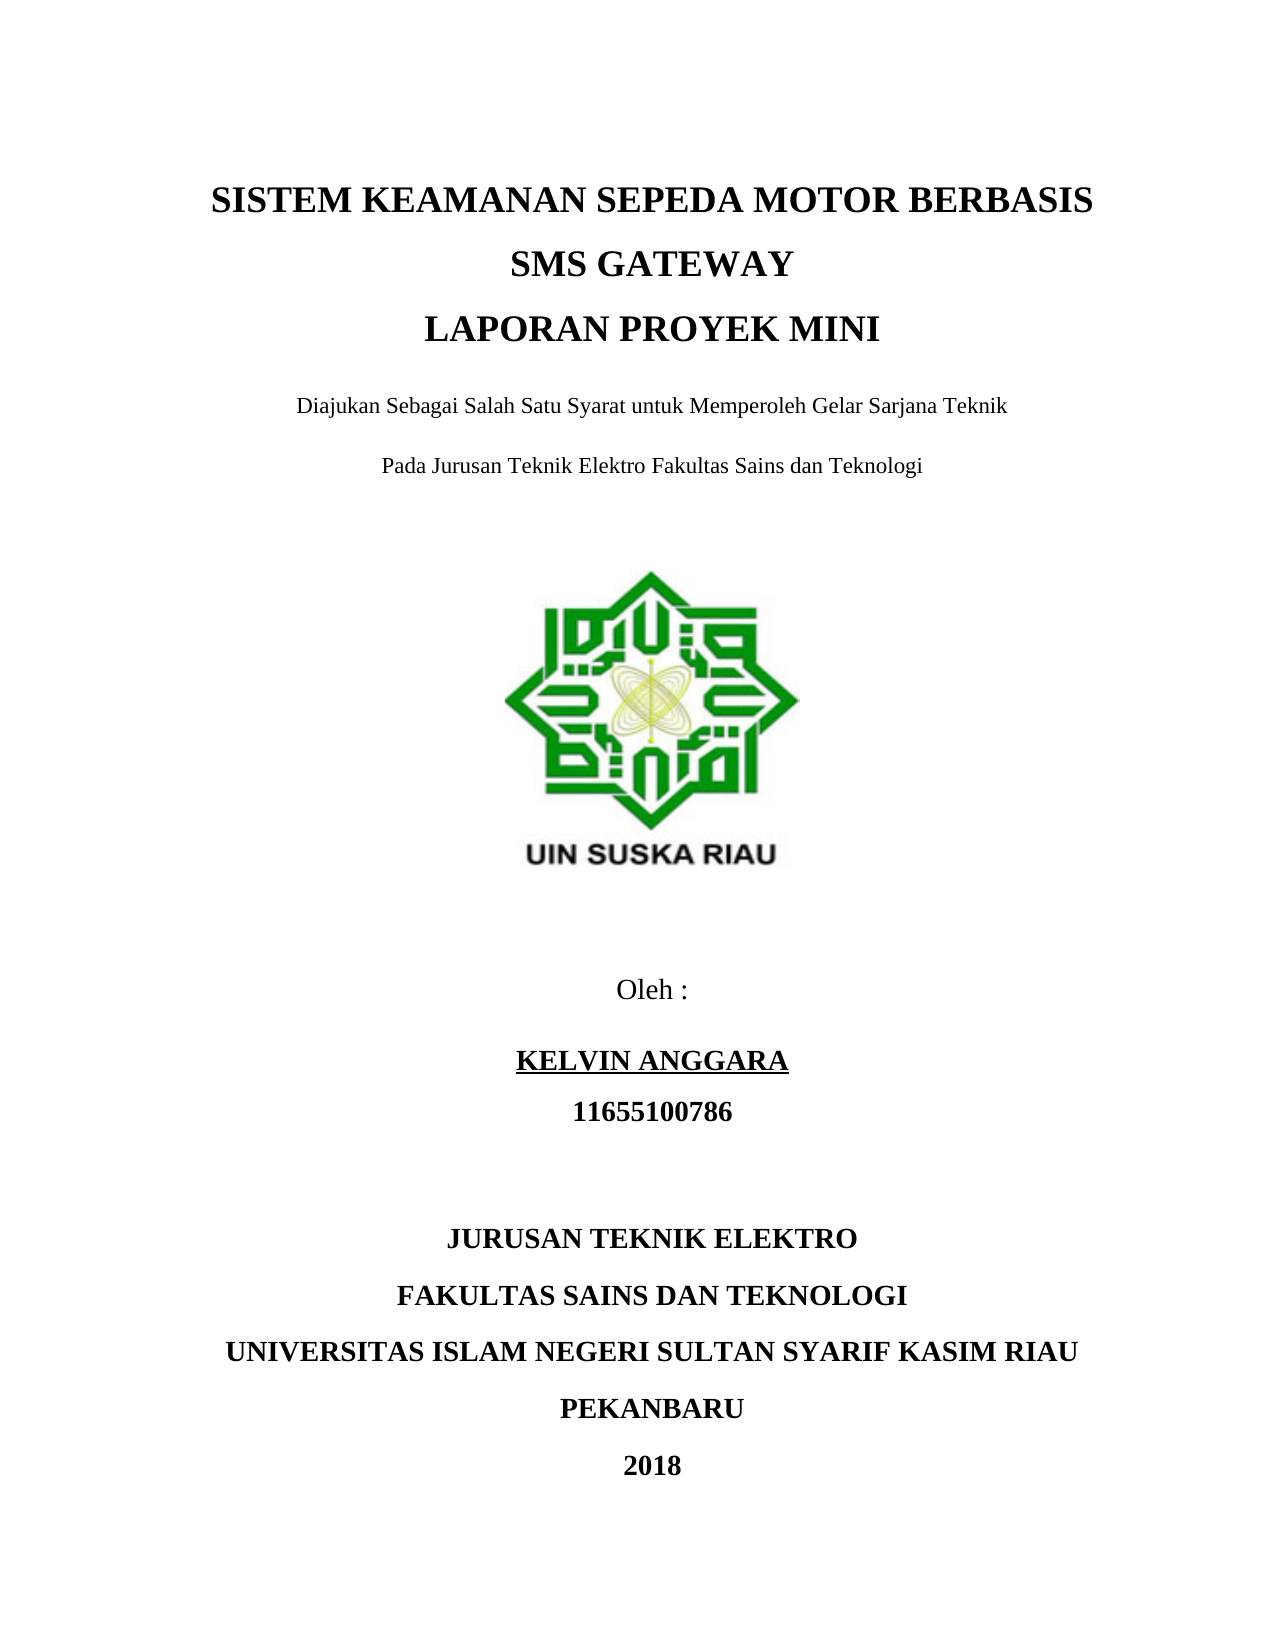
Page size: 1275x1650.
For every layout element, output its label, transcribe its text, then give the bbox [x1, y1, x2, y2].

text Pada Jurusan Teknik Elektro Fakultas Sains dan Teknologi [177, 452, 1127, 479]
text UNIVERSITAS ISLAM NEGERI SULTAN SYARIF KASIM RIAU [177, 1334, 1127, 1368]
text KELVIN ANGGARA [177, 1043, 1127, 1077]
text 11655100786 [177, 1094, 1127, 1127]
text FAKULTAS SAINS DAN TEKNOLOGI [177, 1278, 1127, 1311]
text Oleh : [177, 972, 1127, 1006]
picture [504, 569, 800, 867]
text JURUSAN TEKNIK ELEKTRO [177, 1221, 1127, 1255]
text LAPORAN PROYEK MINI [177, 307, 1127, 350]
text PEKANBARU [177, 1391, 1127, 1424]
text Diajukan Sebagai Salah Satu Syarat untuk Memperoleh Gelar Sarjana Teknik [177, 392, 1127, 418]
text SISTEM KEAMANAN SEPEDA MOTOR BERBASIS SMS GATEWAY [177, 177, 1127, 285]
text 2018 [177, 1448, 1127, 1481]
